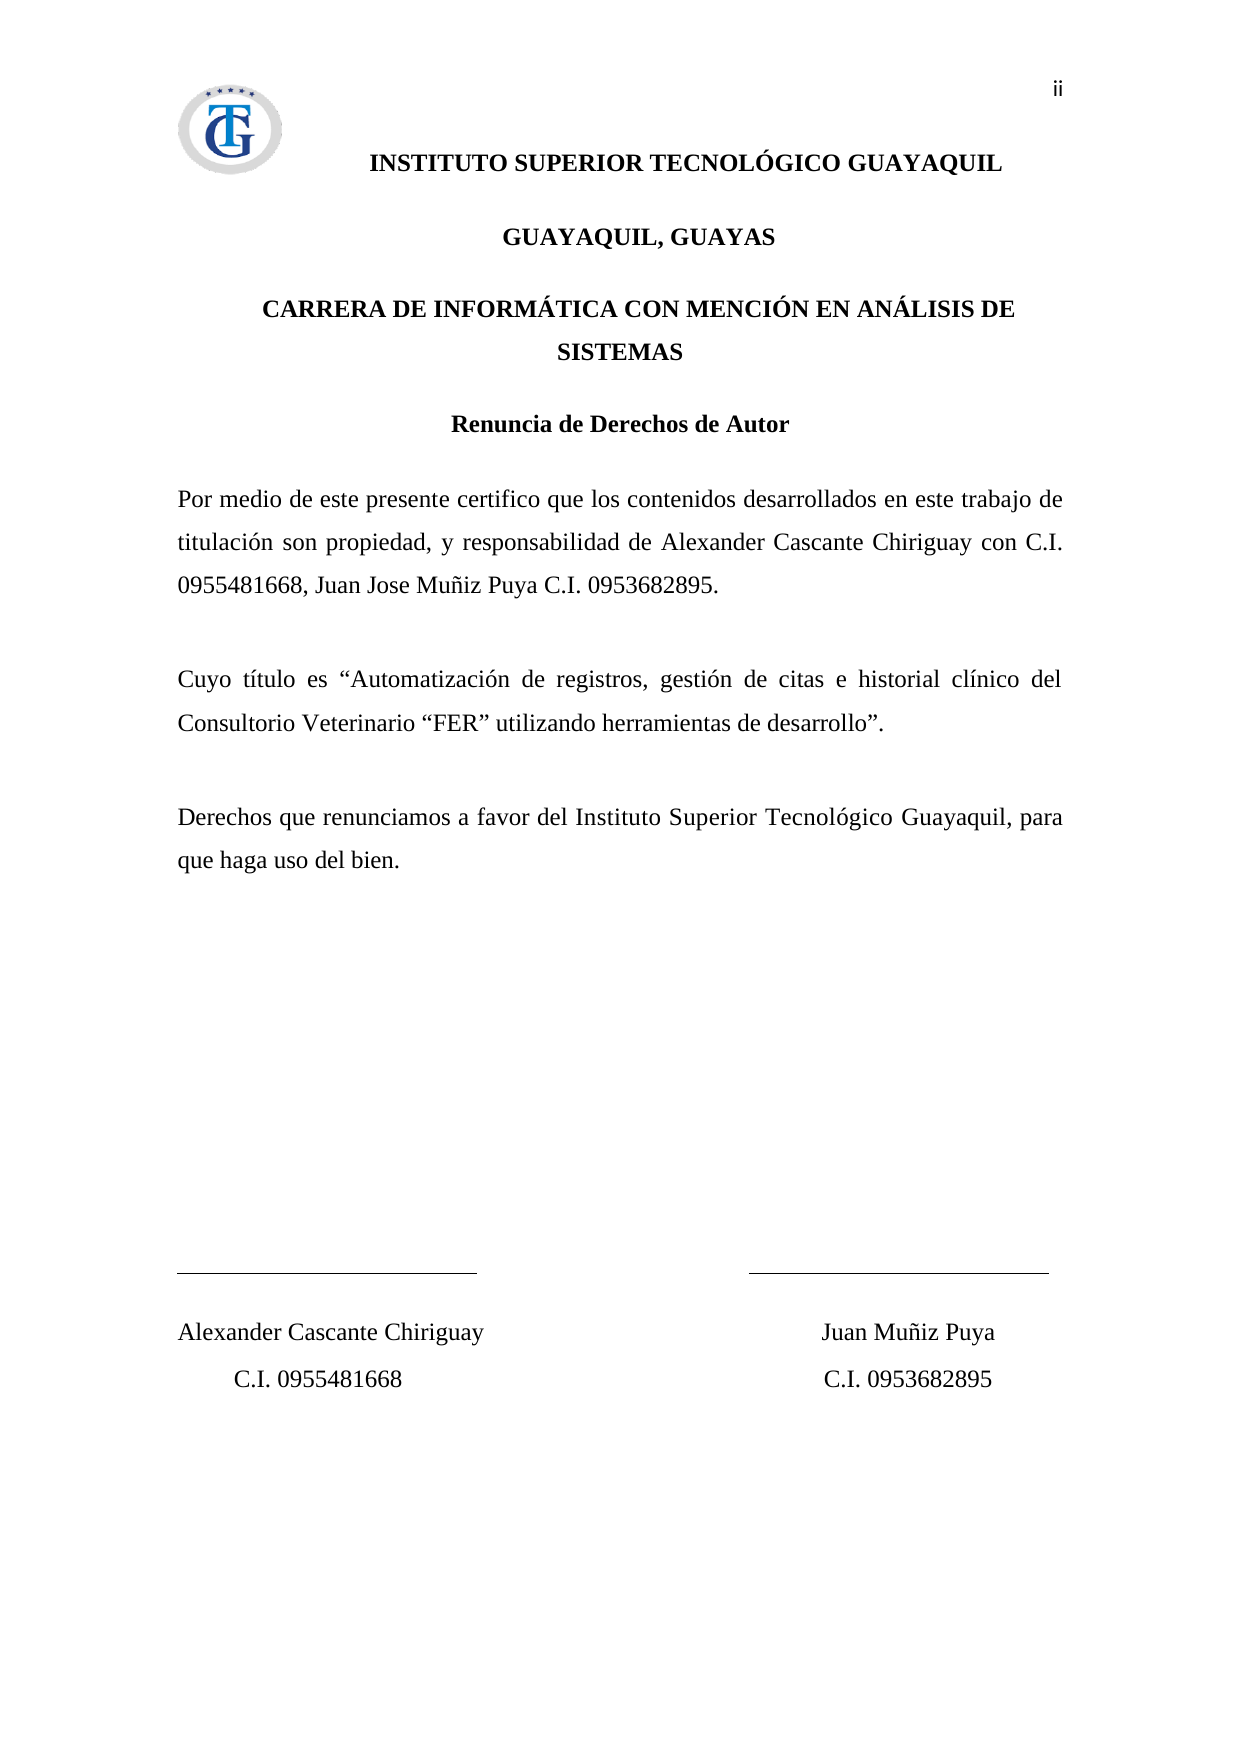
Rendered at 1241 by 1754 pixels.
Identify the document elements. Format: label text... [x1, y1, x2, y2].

text Cuyo título es “Automatización de registros, gestión de citas e historial clínico del Consultorio Veterinario “FER” utilizando herramientas de desarrollo”. [177, 664, 1063, 736]
text GUAYAQUIL, GUAYAS [177, 222, 1063, 251]
picture [168, 76, 291, 185]
text INSTITUTO SUPERIOR TECNOLÓGICO GUAYAQUIL [291, 148, 1063, 176]
text Renuncia de Derechos de Autor [177, 409, 1063, 438]
text CARRERA DE INFORMÁTICA CON MENCIÓN EN ANÁLISIS DE SISTEMAS [177, 294, 1063, 366]
text Por medio de este presente certifico que los contenidos desarrollados en este trabajo de titulación son propiedad, y responsabilidad de Alexander Cascante Chiriguay con C.I. 0955481668, Juan Jose Muñiz Puya C.I. 0953682895. [177, 484, 1063, 599]
text Derechos que renunciamos a favor del Instituto Superior Tecnológico Guayaquil, para que haga uso del bien. [177, 802, 1063, 874]
text Alexander Cascante Chiriguay Juan Muñiz Puya [177, 1317, 1063, 1346]
text C.I. 0955481668 C.I. 0953682895 [177, 1364, 1063, 1393]
